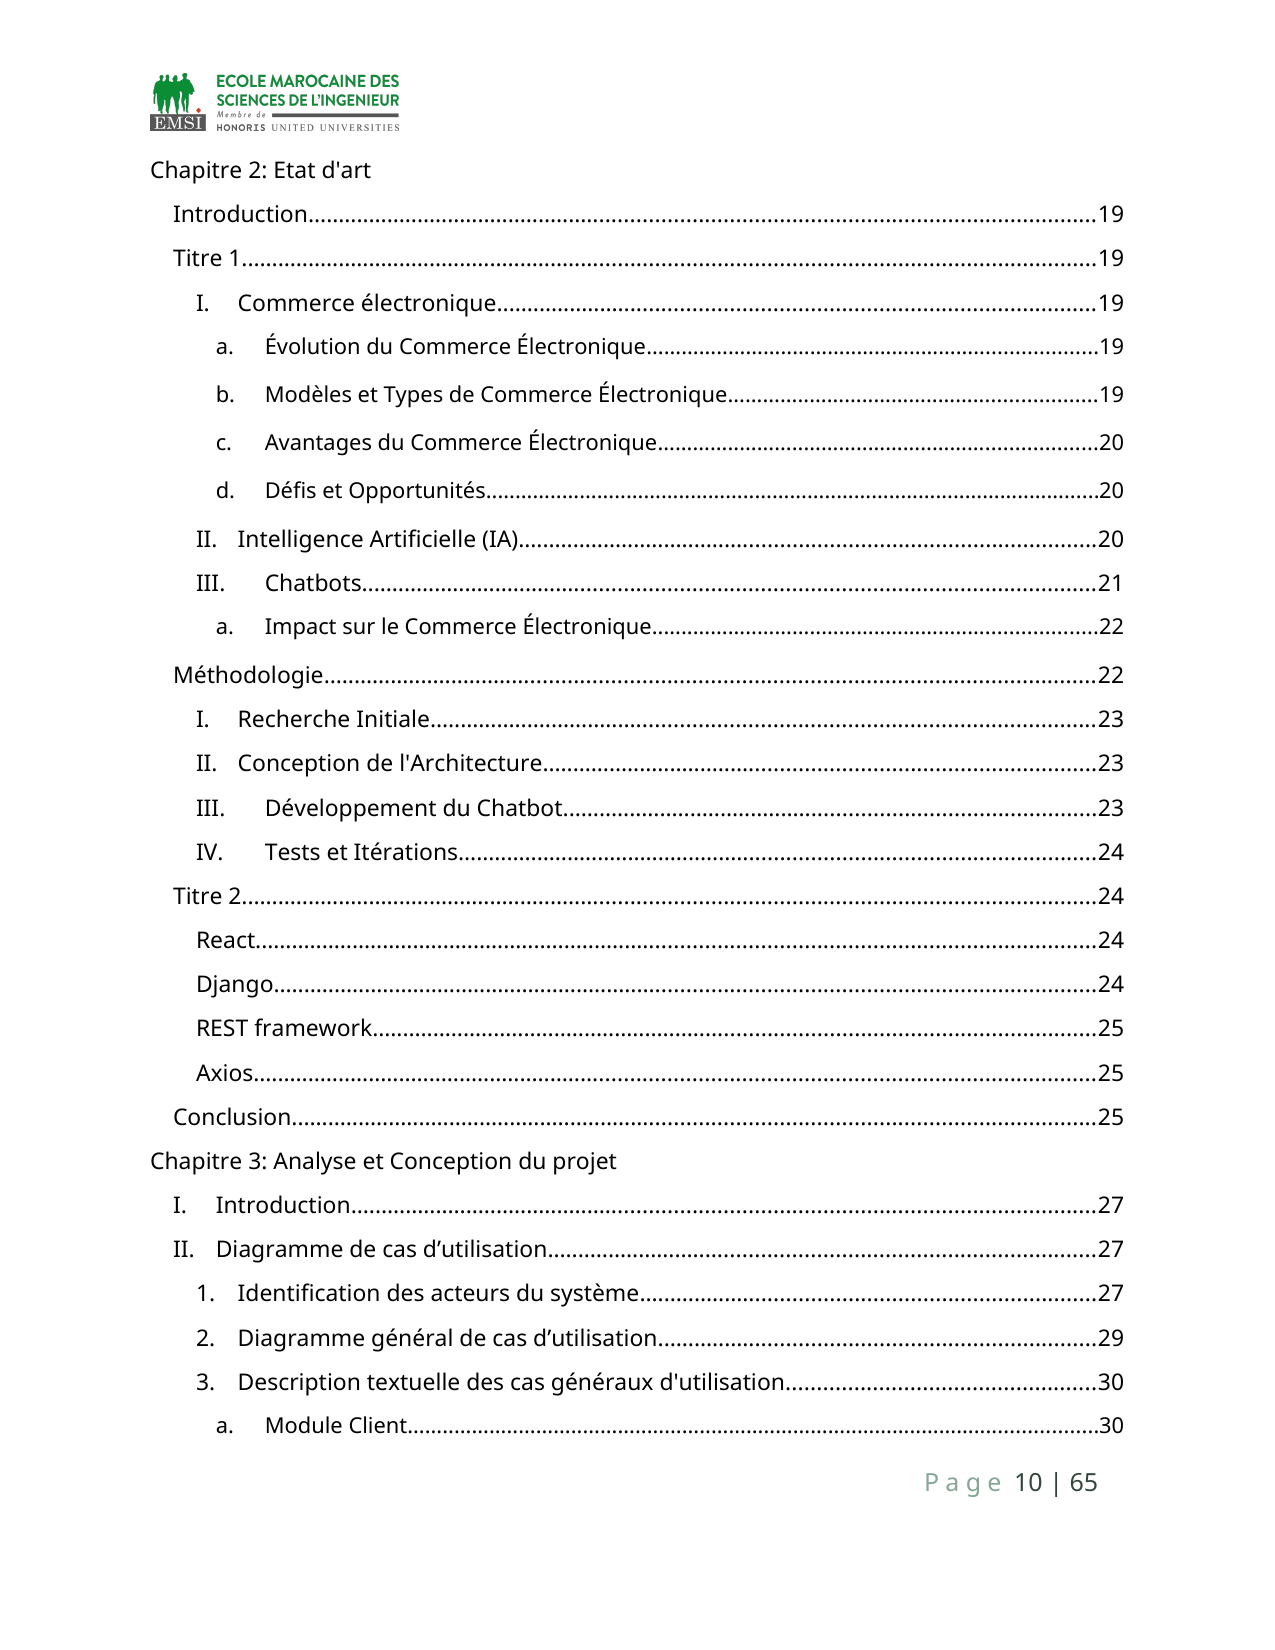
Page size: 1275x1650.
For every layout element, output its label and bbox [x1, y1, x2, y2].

picture [150, 73, 399, 131]
